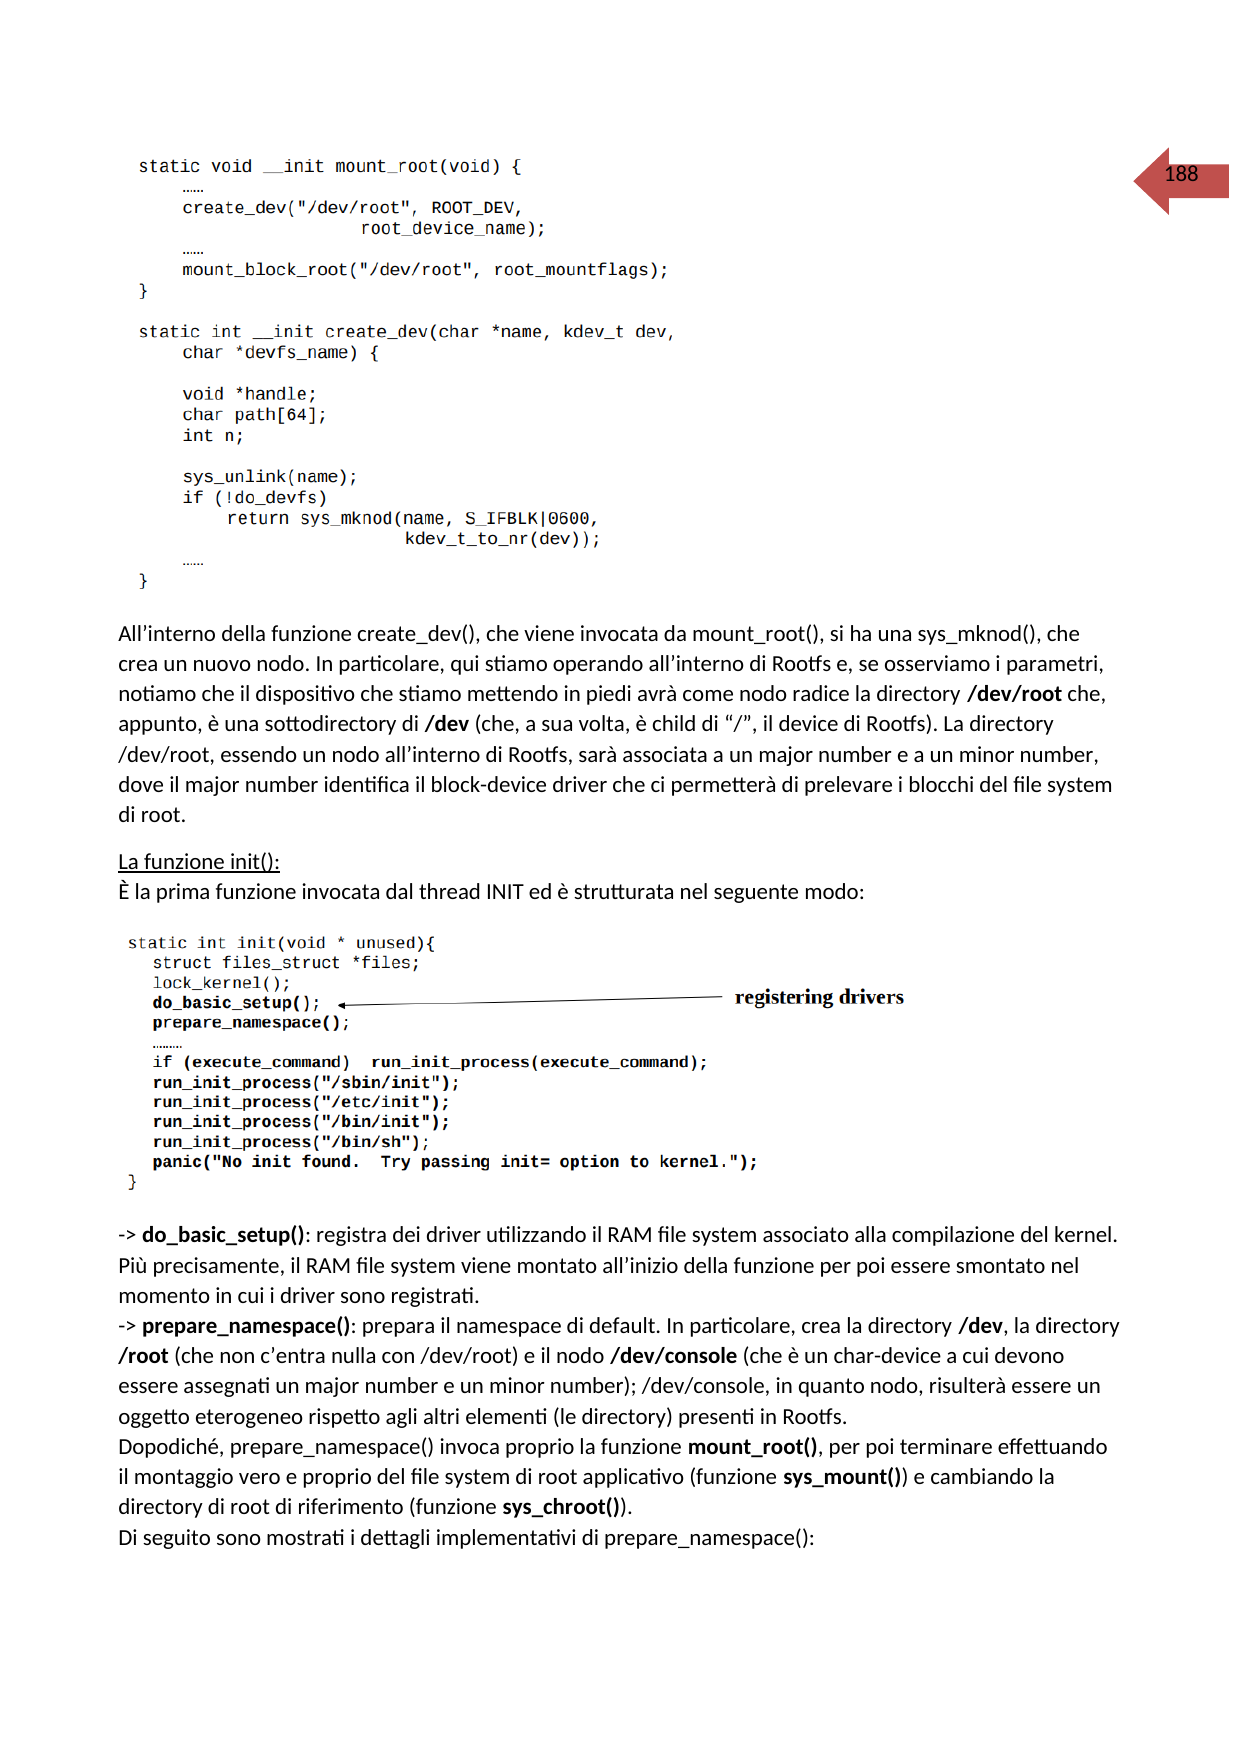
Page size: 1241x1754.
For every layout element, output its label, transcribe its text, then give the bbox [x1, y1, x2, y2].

picture [118, 147, 684, 601]
picture [118, 924, 914, 1202]
text All’interno della funzione create_dev(), che viene invocata da mount_root(), si ha una sys_mknod(), che crea un nuovo nodo. In particolare, qui stiamo operando all’interno di Rootfs e, se osserviamo i parametri, notiamo che il dispositivo che stiamo mettendo in piedi avrà come nodo radice la directory /dev/root che, appunto, è una sottodirectory di /dev (che, a sua volta, è child di “/”, il device di Rootfs). La directory /dev/root, essendo un nodo all’interno di Rootfs, sarà associata a un major number e a un minor number, dove il major number identifica il block-device driver che ci permetterà di prelevare i blocchi del file system di root. [118, 619, 1122, 828]
text La funzione init(): È la prima funzione invocata dal thread INIT ed è strutturata nel seguente modo: [118, 847, 1122, 905]
text -> do_basic_setup(): registra dei driver utilizzando il RAM file system associato alla compilazione del kernel. Più precisamente, il RAM file system viene montato all’inizio della funzione per poi essere smontato nel momento in cui i driver sono registrati. -> prepare_namespace(): prepara il namespace di default. In particolare, crea la directory /dev, la directory /root (che non c’entra nulla con /dev/root) e il nodo /dev/console (che è un char-device a cui devono essere assegnati un major number e un minor number); /dev/console, in quanto nodo, risulterà essere un oggetto eterogeneo rispetto agli altri elementi (le directory) presenti in Rootfs. Dopodiché, prepare_namespace() invoca proprio la funzione mount_root(), per poi terminare effettuando il montaggio vero e proprio del file system di root applicativo (funzione sys_mount()) e cambiando la directory di root di riferimento (funzione sys_chroot()). Di seguito sono mostrati i dettagli implementativi di prepare_namespace(): [118, 1221, 1122, 1551]
